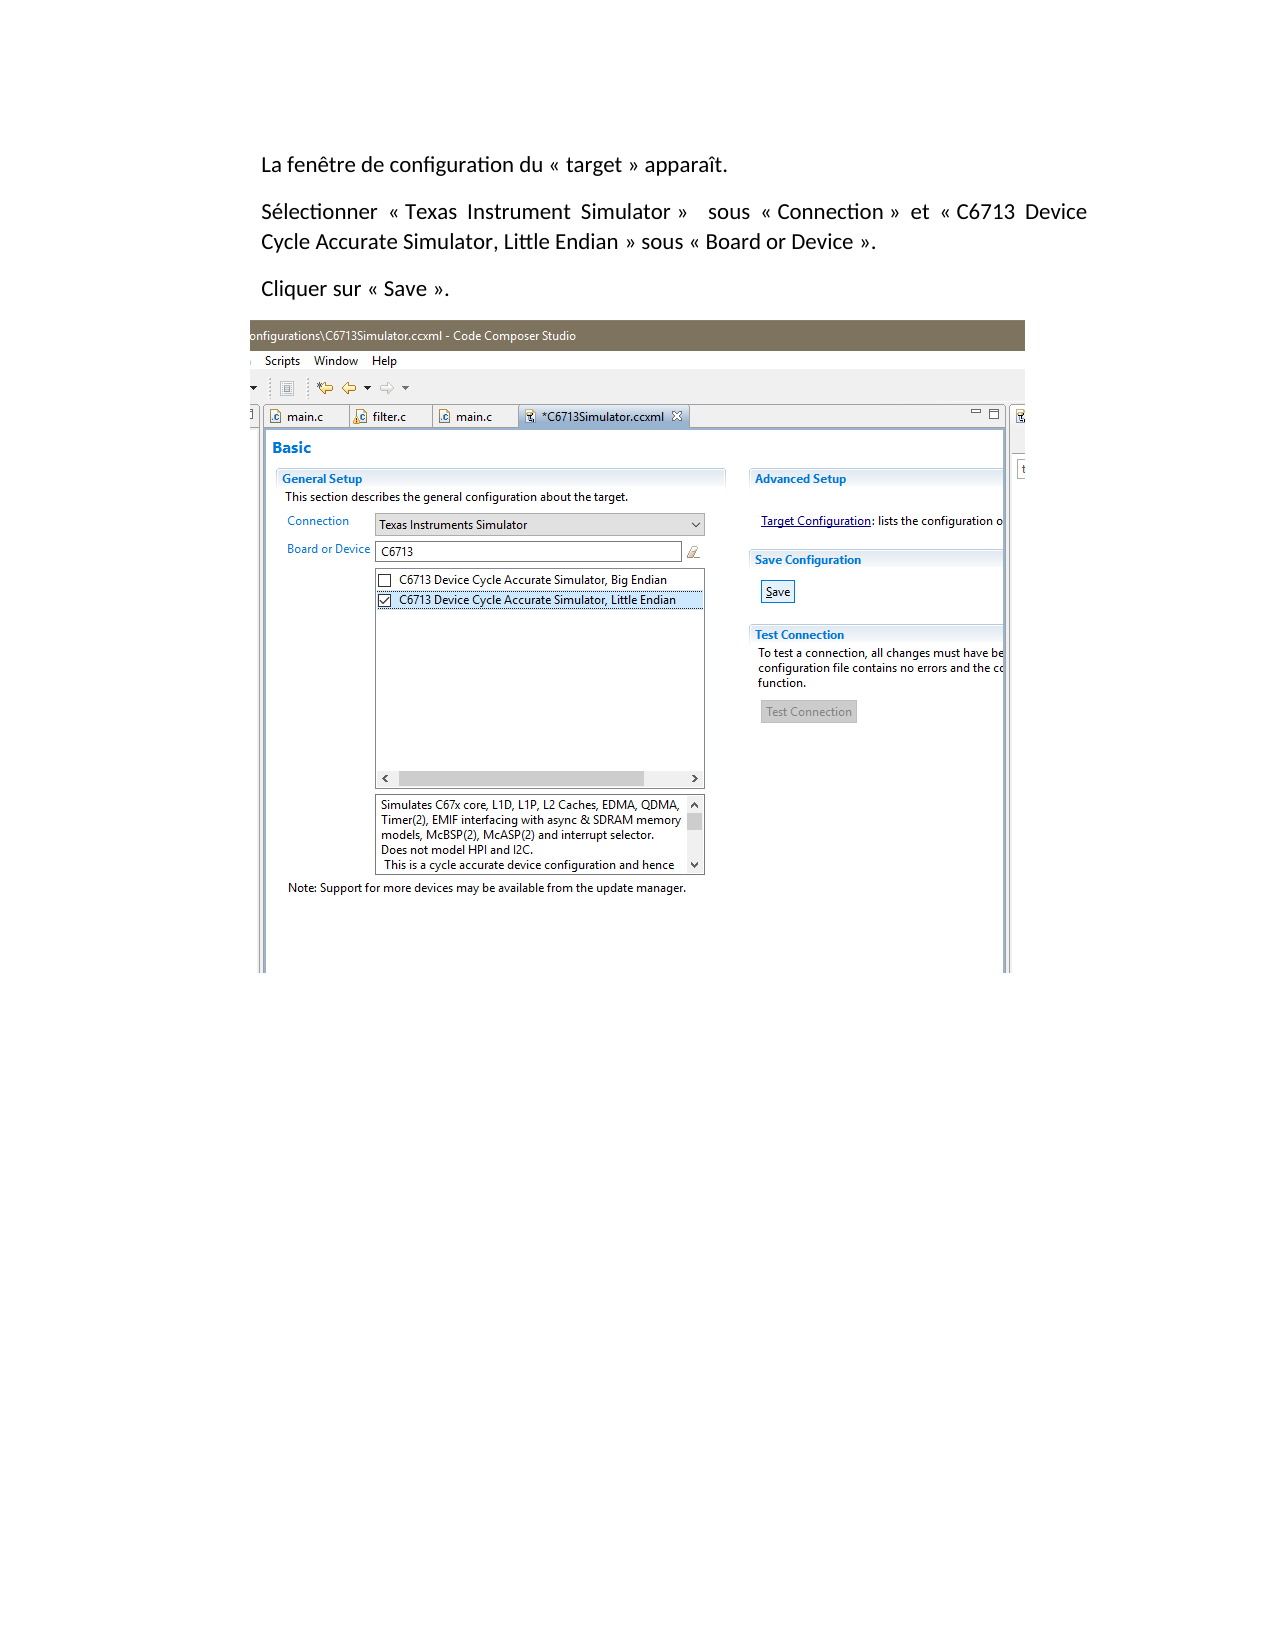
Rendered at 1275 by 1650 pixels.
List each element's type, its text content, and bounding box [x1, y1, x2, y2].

text La fenêtre de configuration du « target » apparaît. [261, 150, 1087, 178]
picture [250, 320, 1025, 973]
text Sélectionner « Texas Instrument Simulator » sous « Connection » et « C6713 Device Cycle Accurate Simulator, Little Endian » sous « Board or Device ». [261, 197, 1087, 255]
text Cliquer sur « Save ». [261, 274, 1087, 302]
